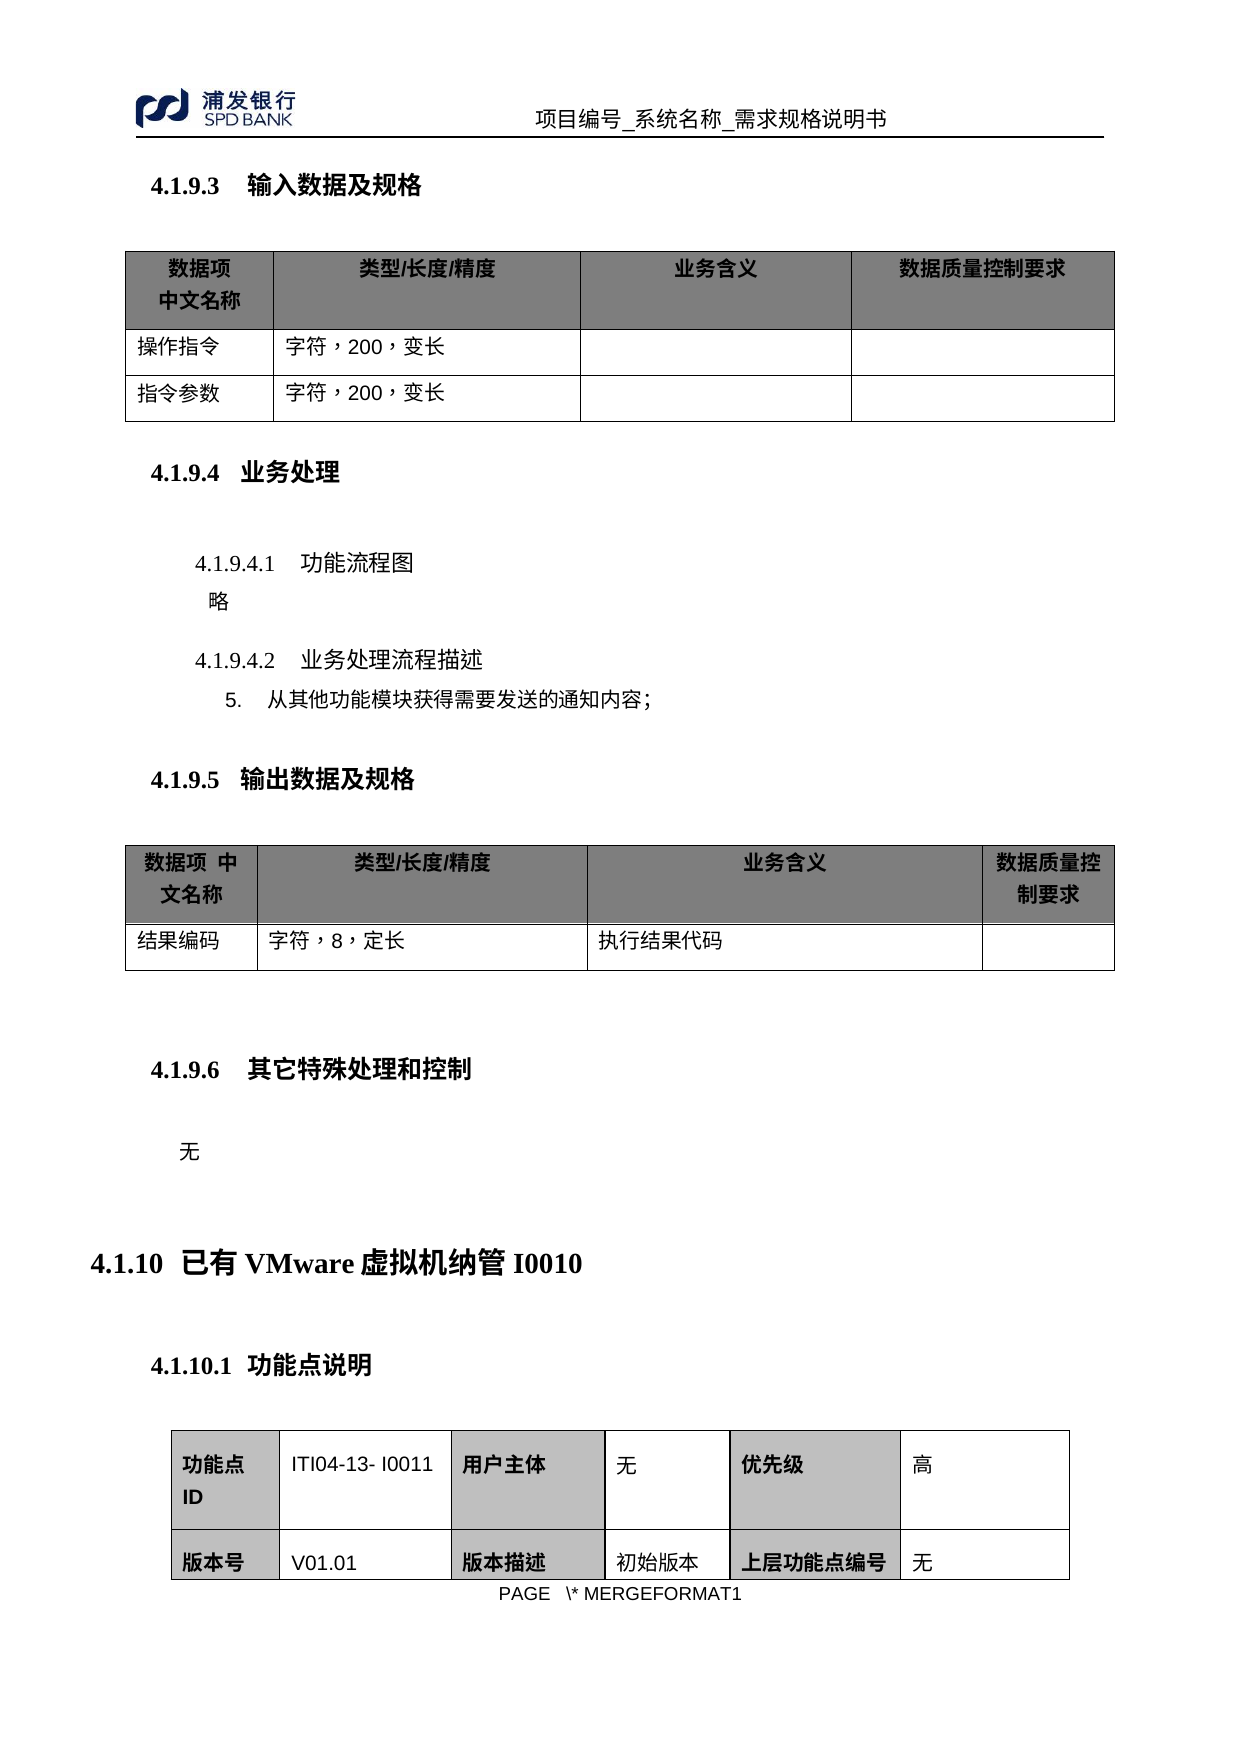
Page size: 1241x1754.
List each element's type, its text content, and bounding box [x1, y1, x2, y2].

subtitle 业务处理流程描述 [195, 643, 1104, 675]
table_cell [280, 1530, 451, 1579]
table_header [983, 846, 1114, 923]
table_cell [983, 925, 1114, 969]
subtitle 已有VMware虚拟机纳管 I0010 [90, 1229, 1104, 1294]
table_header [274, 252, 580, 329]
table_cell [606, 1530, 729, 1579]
text 略 [136, 585, 1104, 618]
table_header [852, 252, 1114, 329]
text 无 [136, 1135, 1104, 1167]
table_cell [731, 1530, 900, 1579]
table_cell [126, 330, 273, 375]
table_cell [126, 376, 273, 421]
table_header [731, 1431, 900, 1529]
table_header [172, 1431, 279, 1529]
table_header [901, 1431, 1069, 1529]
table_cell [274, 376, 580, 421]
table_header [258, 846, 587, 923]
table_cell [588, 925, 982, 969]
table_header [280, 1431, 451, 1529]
list 从其他功能模块获得需要发送的通知内容； [179, 682, 1104, 714]
picture [135, 88, 296, 128]
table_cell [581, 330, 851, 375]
subtitle 功能流程图 [195, 547, 1104, 579]
subtitle 功能点说明 [151, 1331, 1104, 1396]
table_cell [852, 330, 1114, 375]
subtitle 其它特殊处理和控制 [151, 1036, 1104, 1101]
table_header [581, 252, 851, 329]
subtitle 输入数据及规格 [151, 151, 1104, 216]
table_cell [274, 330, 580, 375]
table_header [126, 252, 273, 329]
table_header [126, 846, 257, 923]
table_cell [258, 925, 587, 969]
subtitle 业务处理 [151, 438, 1104, 503]
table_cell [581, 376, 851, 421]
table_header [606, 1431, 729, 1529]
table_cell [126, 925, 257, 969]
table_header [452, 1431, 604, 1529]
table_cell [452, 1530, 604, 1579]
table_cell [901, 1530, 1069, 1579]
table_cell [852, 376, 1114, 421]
subtitle 输出数据及规格 [151, 746, 1104, 811]
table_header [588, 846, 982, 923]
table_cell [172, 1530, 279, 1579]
